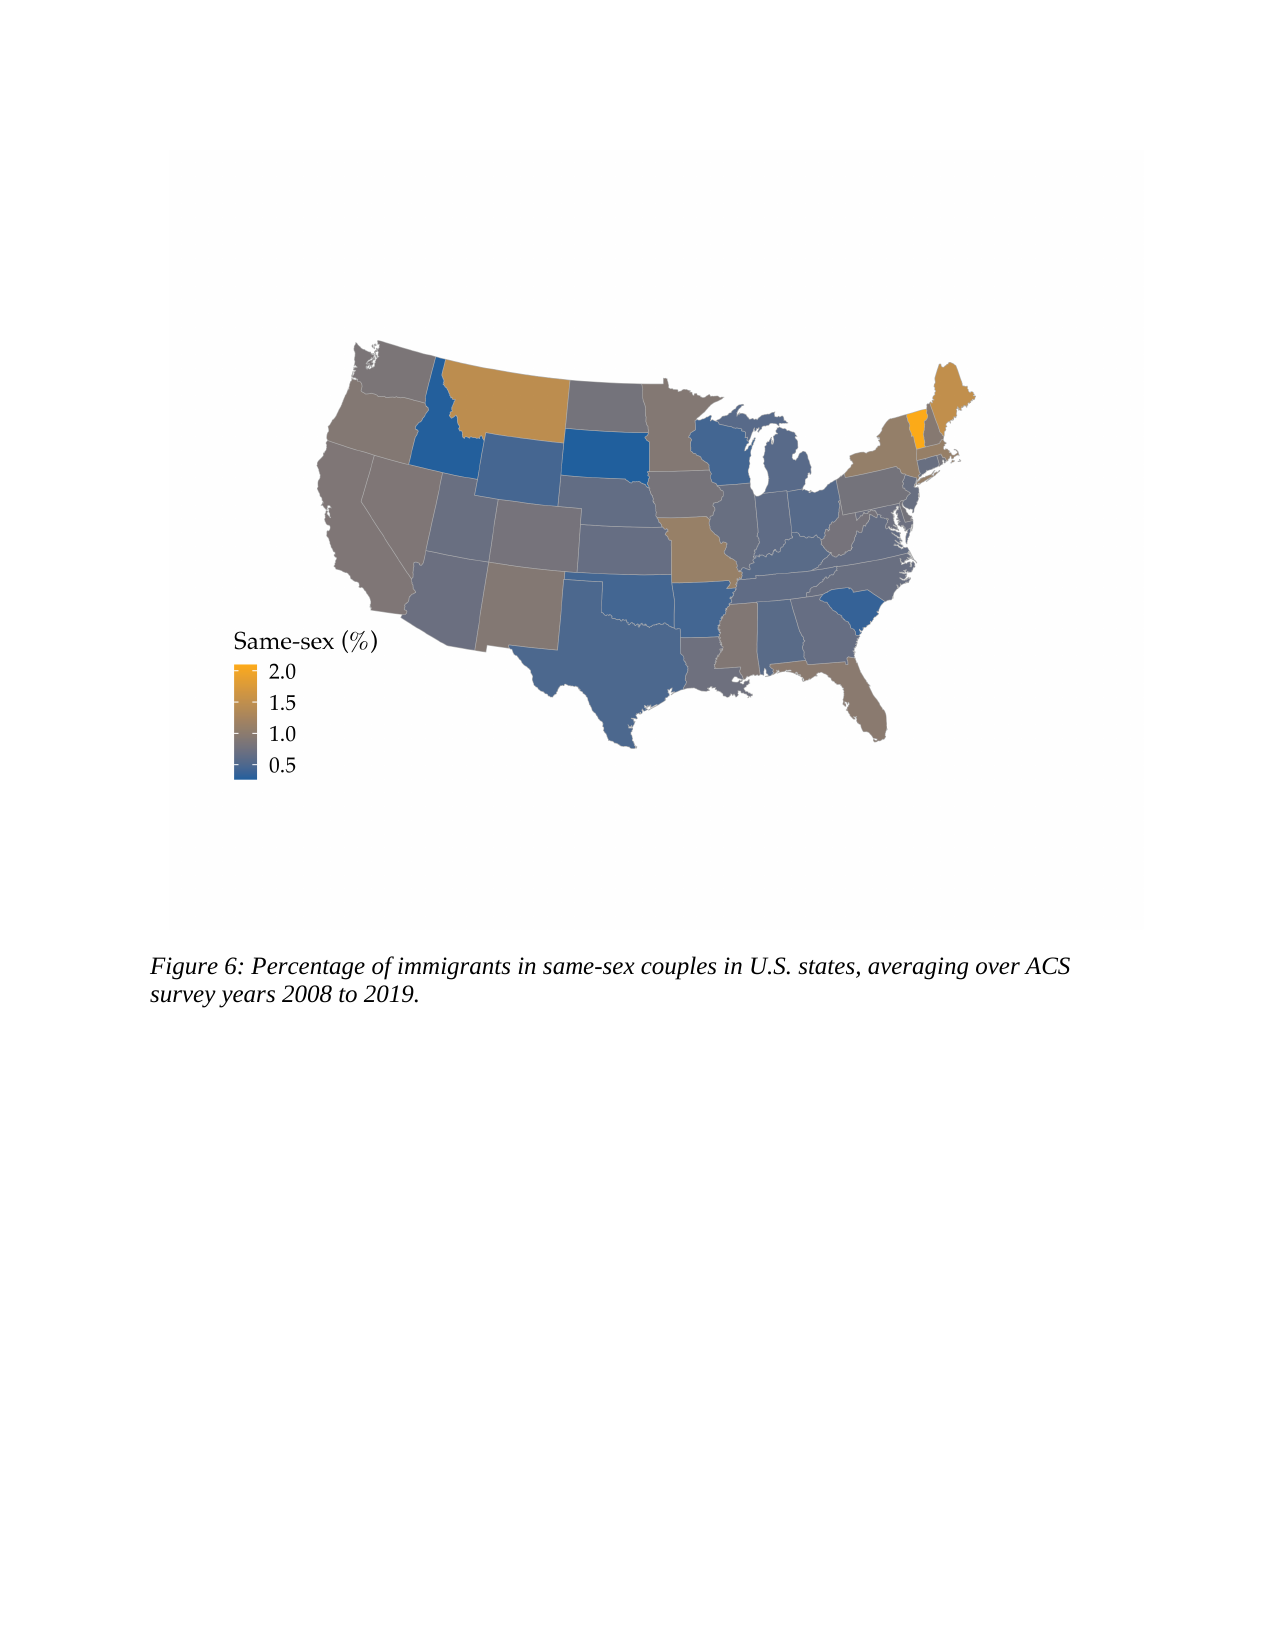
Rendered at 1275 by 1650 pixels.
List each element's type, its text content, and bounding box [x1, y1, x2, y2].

picture [168, 150, 1144, 930]
text Figure 6: Percentage of immigrants in same-sex couples in U.S. states, averaging over ACS survey years 2008 to 2019. [150, 951, 1125, 1008]
